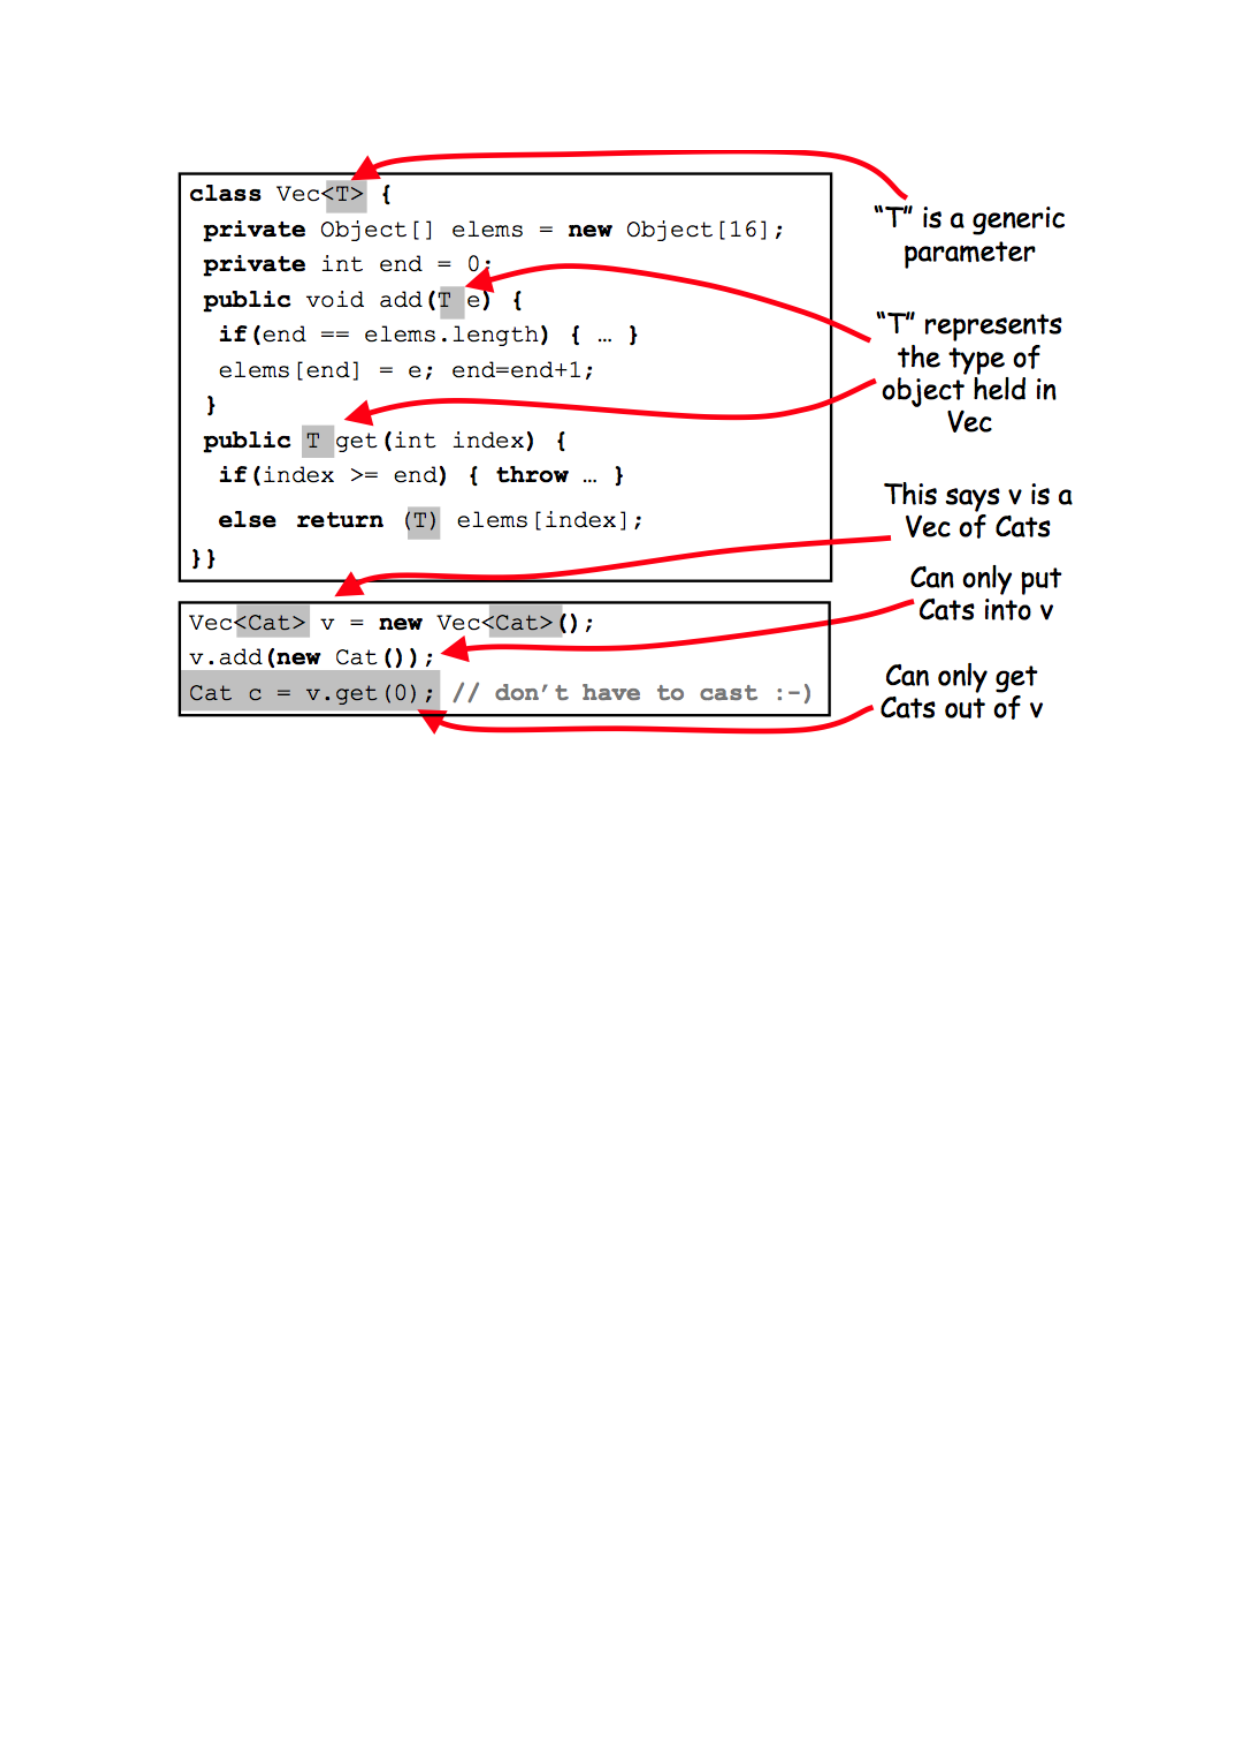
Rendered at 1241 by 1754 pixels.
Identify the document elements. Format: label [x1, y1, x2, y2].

picture [150, 150, 1090, 752]
